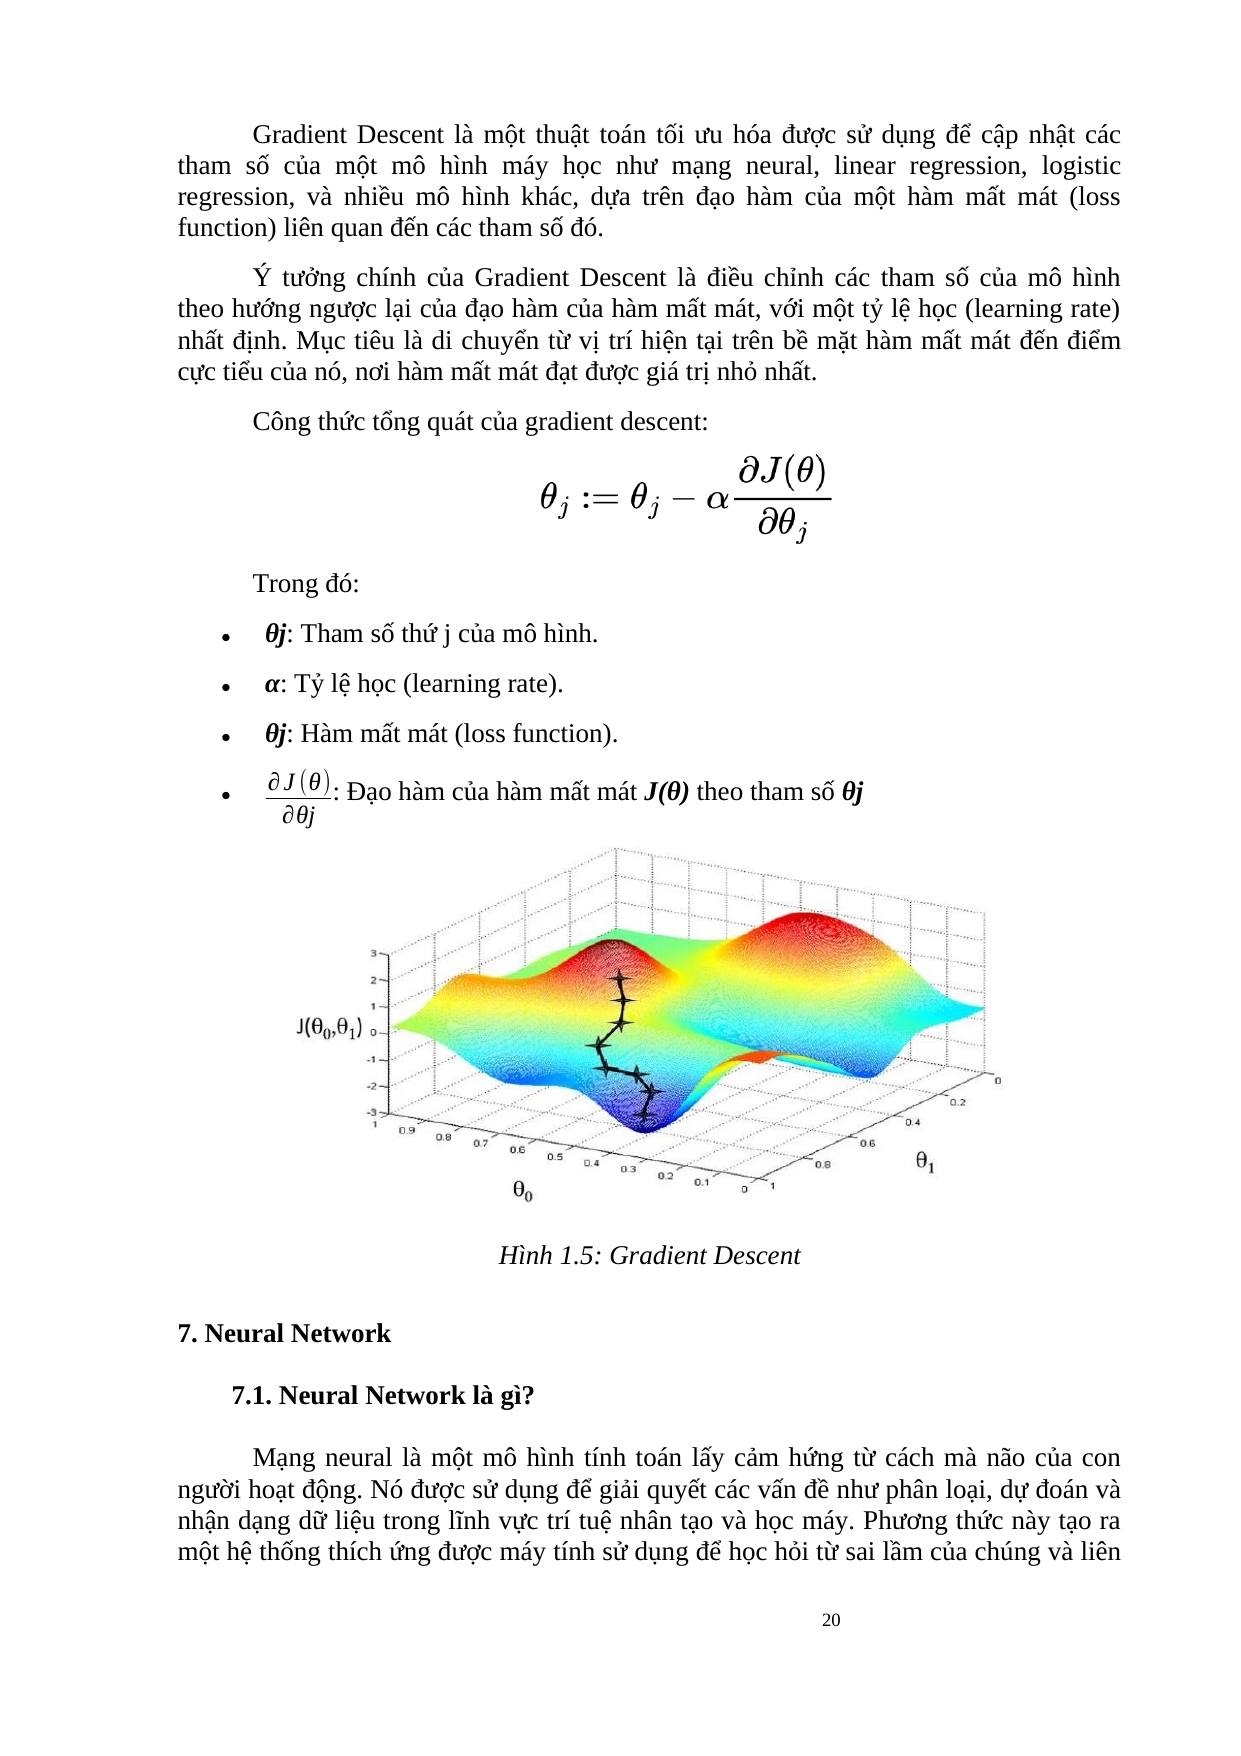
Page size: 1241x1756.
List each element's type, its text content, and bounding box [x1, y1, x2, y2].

picture [295, 846, 1004, 1205]
subtitle 7.1. Neural Network là gì? [231, 1379, 1122, 1410]
picture [539, 454, 835, 544]
text Trong đó: [177, 567, 1122, 598]
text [177, 1442, 1122, 1566]
text Ý tưởng chính của Gradient Descent là điều chỉnh các tham số của mô hình theo hướng ngược lại của đạo hàm của hàm mất mát, với một tỷ lệ học (learning rate) nhất định. Mục tiêu là di chuyển từ vị trí hiện tại trên bề mặt hàm mất mát đến điểm cực tiểu của nó, nơi hàm mất mát đạt được giá trị nhỏ nhất. [177, 261, 1122, 386]
list θj: Tham số thứ j của mô hình. [221, 617, 1122, 648]
subtitle 7. Neural Network [177, 1317, 1122, 1348]
text Gradient Descent là một thuật toán tối ưu hóa được sử dụng để cập nhật các tham số của một mô hình máy học như mạng neural, linear regression, logistic regression, và nhiều mô hình khác, dựa trên đạo hàm của một hàm mất mát (loss function) liên quan đến các tham số đó. [177, 118, 1122, 243]
list α: Tỷ lệ học (learning rate). [221, 667, 1122, 698]
text Công thức tổng quát của gradient descent: [177, 405, 1122, 436]
list θj: Hàm mất mát (loss function). [221, 717, 1122, 748]
list : Đạo hàm của hàm mất mát J(θ) theo tham số θj [221, 767, 1122, 828]
